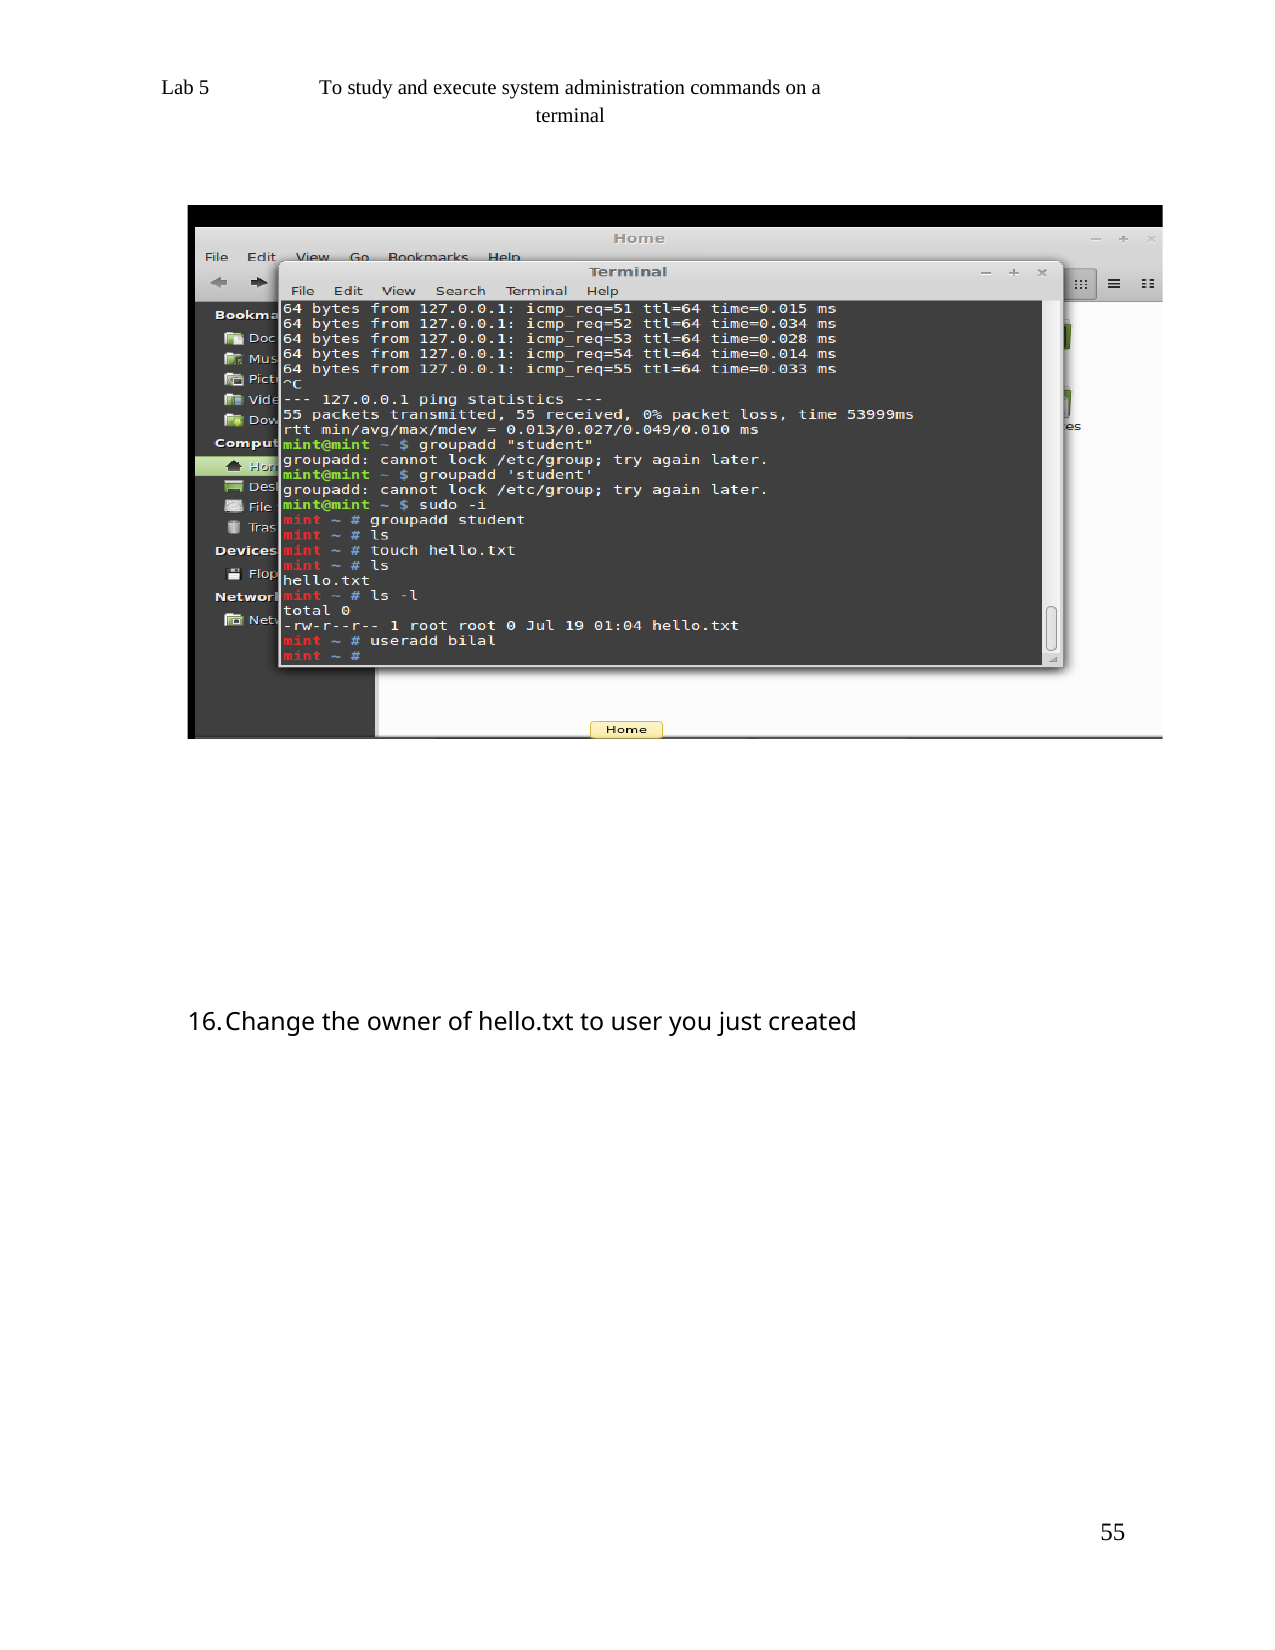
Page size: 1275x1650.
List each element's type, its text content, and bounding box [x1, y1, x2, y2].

list Change the owner of hello.txt to user you just created [187, 1003, 1125, 1038]
picture [187, 205, 1163, 739]
